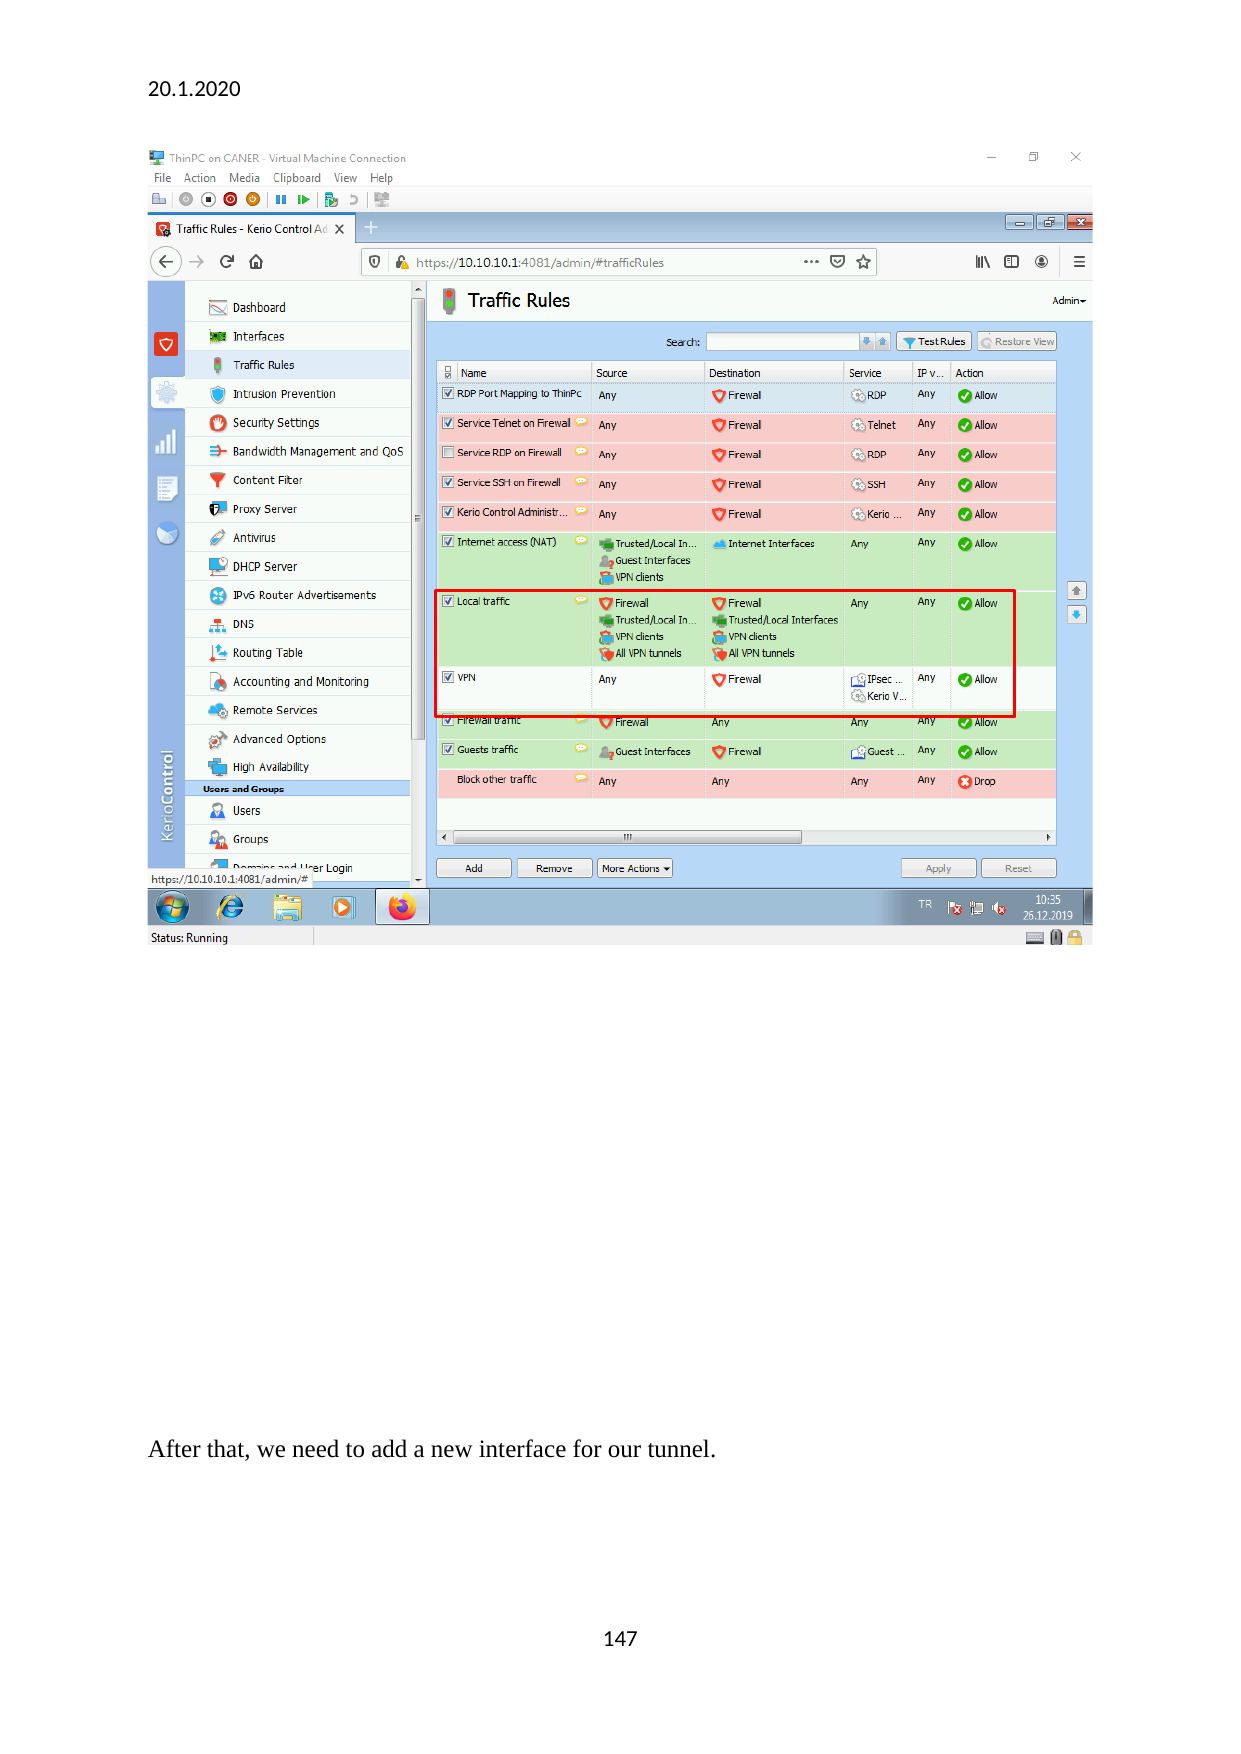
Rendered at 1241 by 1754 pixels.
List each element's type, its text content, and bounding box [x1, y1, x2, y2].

picture [147, 147, 1093, 945]
text After that, we need to add a new interface for our tunnel. [148, 1434, 1093, 1463]
